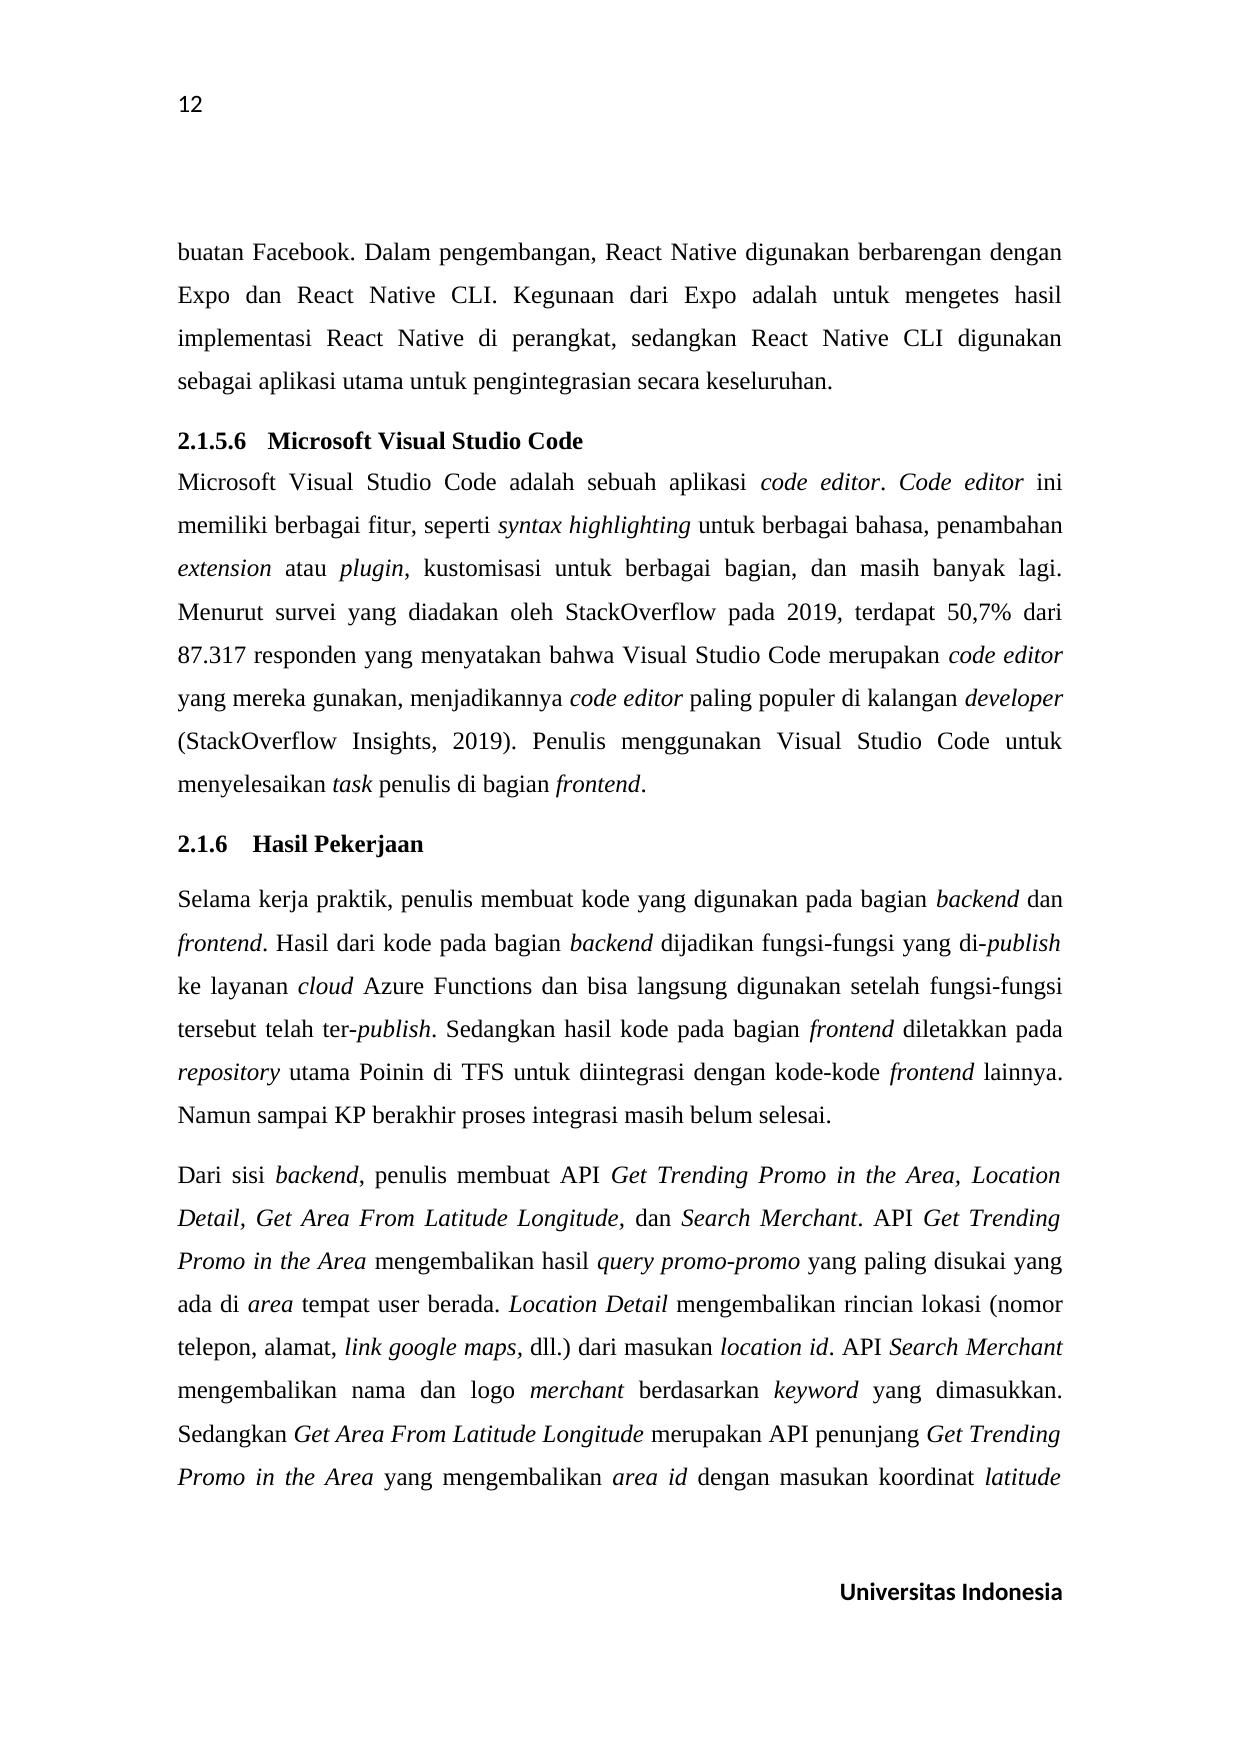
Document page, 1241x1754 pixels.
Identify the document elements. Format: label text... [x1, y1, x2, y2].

subtitle Microsoft Visual Studio Code [177, 426, 1063, 455]
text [177, 237, 1063, 395]
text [177, 1160, 1063, 1491]
subtitle Hasil Pekerjaan [177, 829, 1063, 858]
text Selama kerja praktik, penulis membuat kode yang digunakan pada bagian backend dan frontend. Hasil dari kode pada bagian backend dijadikan fungsi-fungsi yang di-publish ke layanan cloud Azure Functions dan bisa langsung digunakan setelah fungsi-fungsi tersebut telah ter-publish. Sedangkan hasil kode pada bagian frontend diletakkan pada repository utama Poinin di TFS untuk diintegrasi dengan kode-kode frontend lainnya. Namun sampai KP berakhir proses integrasi masih belum selesai. [177, 884, 1063, 1129]
text Microsoft Visual Studio Code adalah sebuah aplikasi code editor. Code editor ini memiliki berbagai fitur, seperti syntax highlighting untuk berbagai bahasa, penambahan extension atau plugin, kustomisasi untuk berbagai bagian, dan masih banyak lagi. Menurut survei yang diadakan oleh StackOverflow pada 2019, terdapat 50,7% dari 87.317 responden yang menyatakan bahwa Visual Studio Code merupakan code editor yang mereka gunakan, menjadikannya code editor paling populer di kalangan developer (StackOverflow Insights, 2019). Penulis menggunakan Visual Studio Code untuk menyelesaikan task penulis di bagian frontend. [177, 467, 1063, 798]
